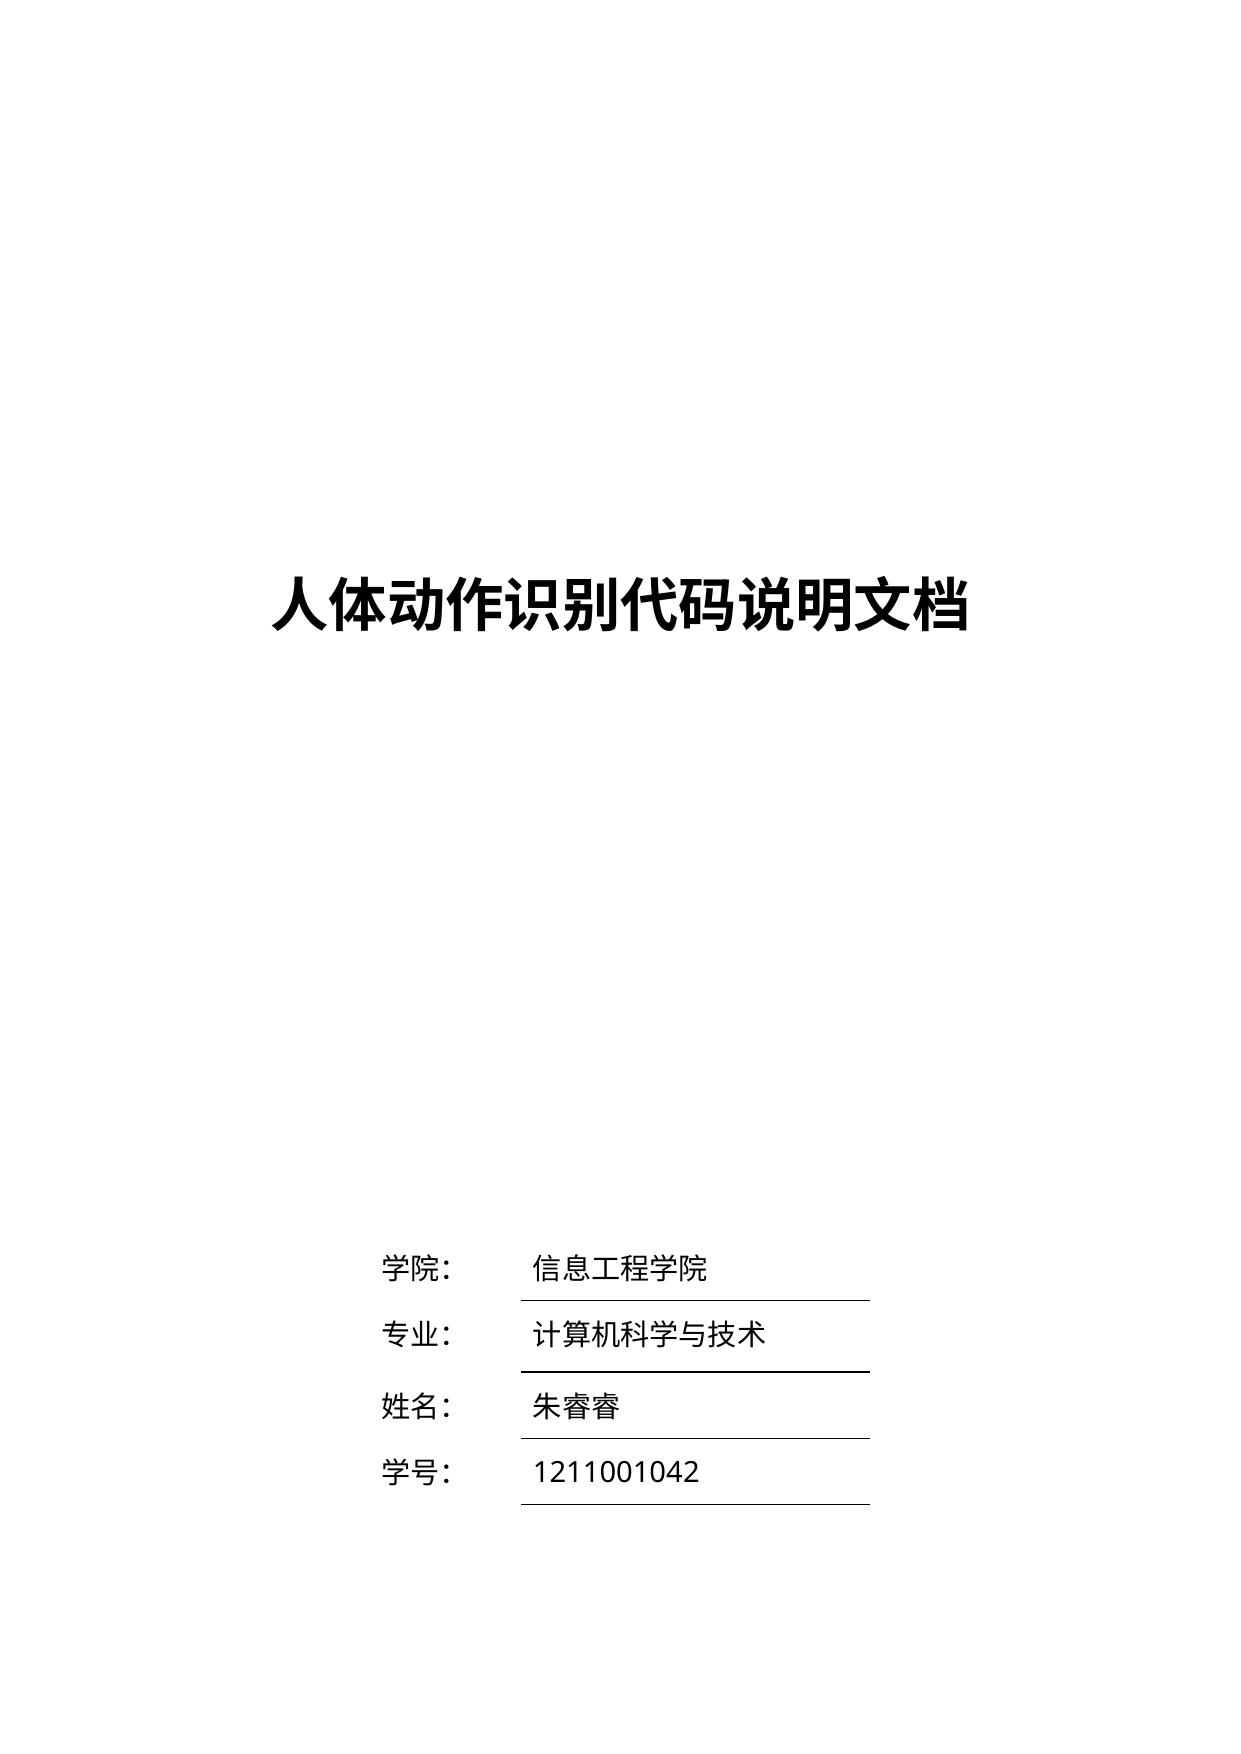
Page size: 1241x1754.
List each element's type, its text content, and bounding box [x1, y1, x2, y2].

table_cell 1211001042 [521, 1439, 870, 1503]
table_cell 朱睿睿 [521, 1373, 870, 1437]
table_header 学院： [370, 1235, 521, 1299]
table_cell 姓名： [370, 1371, 521, 1437]
table_cell 计算机科学与技术 [521, 1301, 870, 1371]
table_cell 学号： [370, 1438, 521, 1503]
text 人体动作识别代码说明文档 [187, 552, 1053, 649]
table_cell 专业： [370, 1300, 521, 1371]
table_header 信息工程学院 [521, 1235, 870, 1299]
